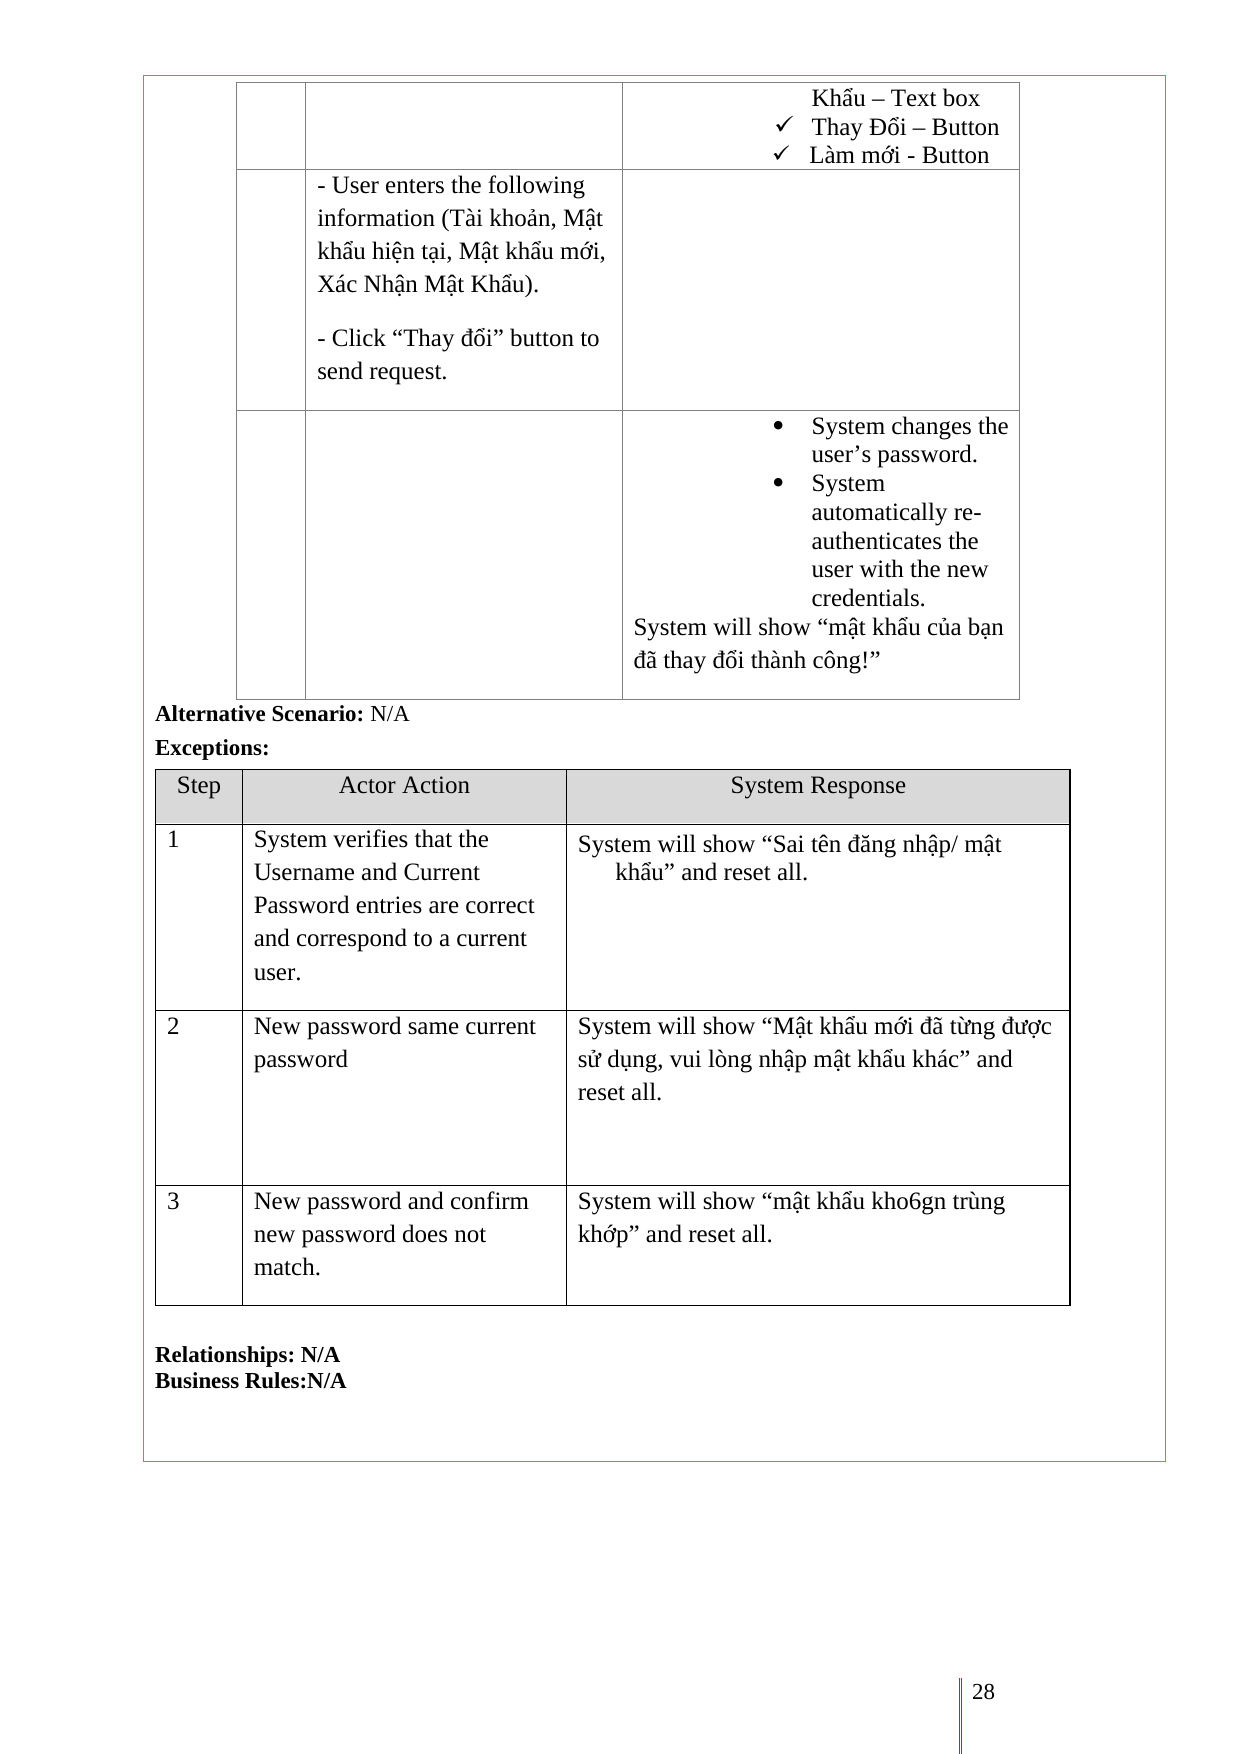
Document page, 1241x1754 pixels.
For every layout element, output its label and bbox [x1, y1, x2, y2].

table_cell [144, 76, 1165, 1461]
